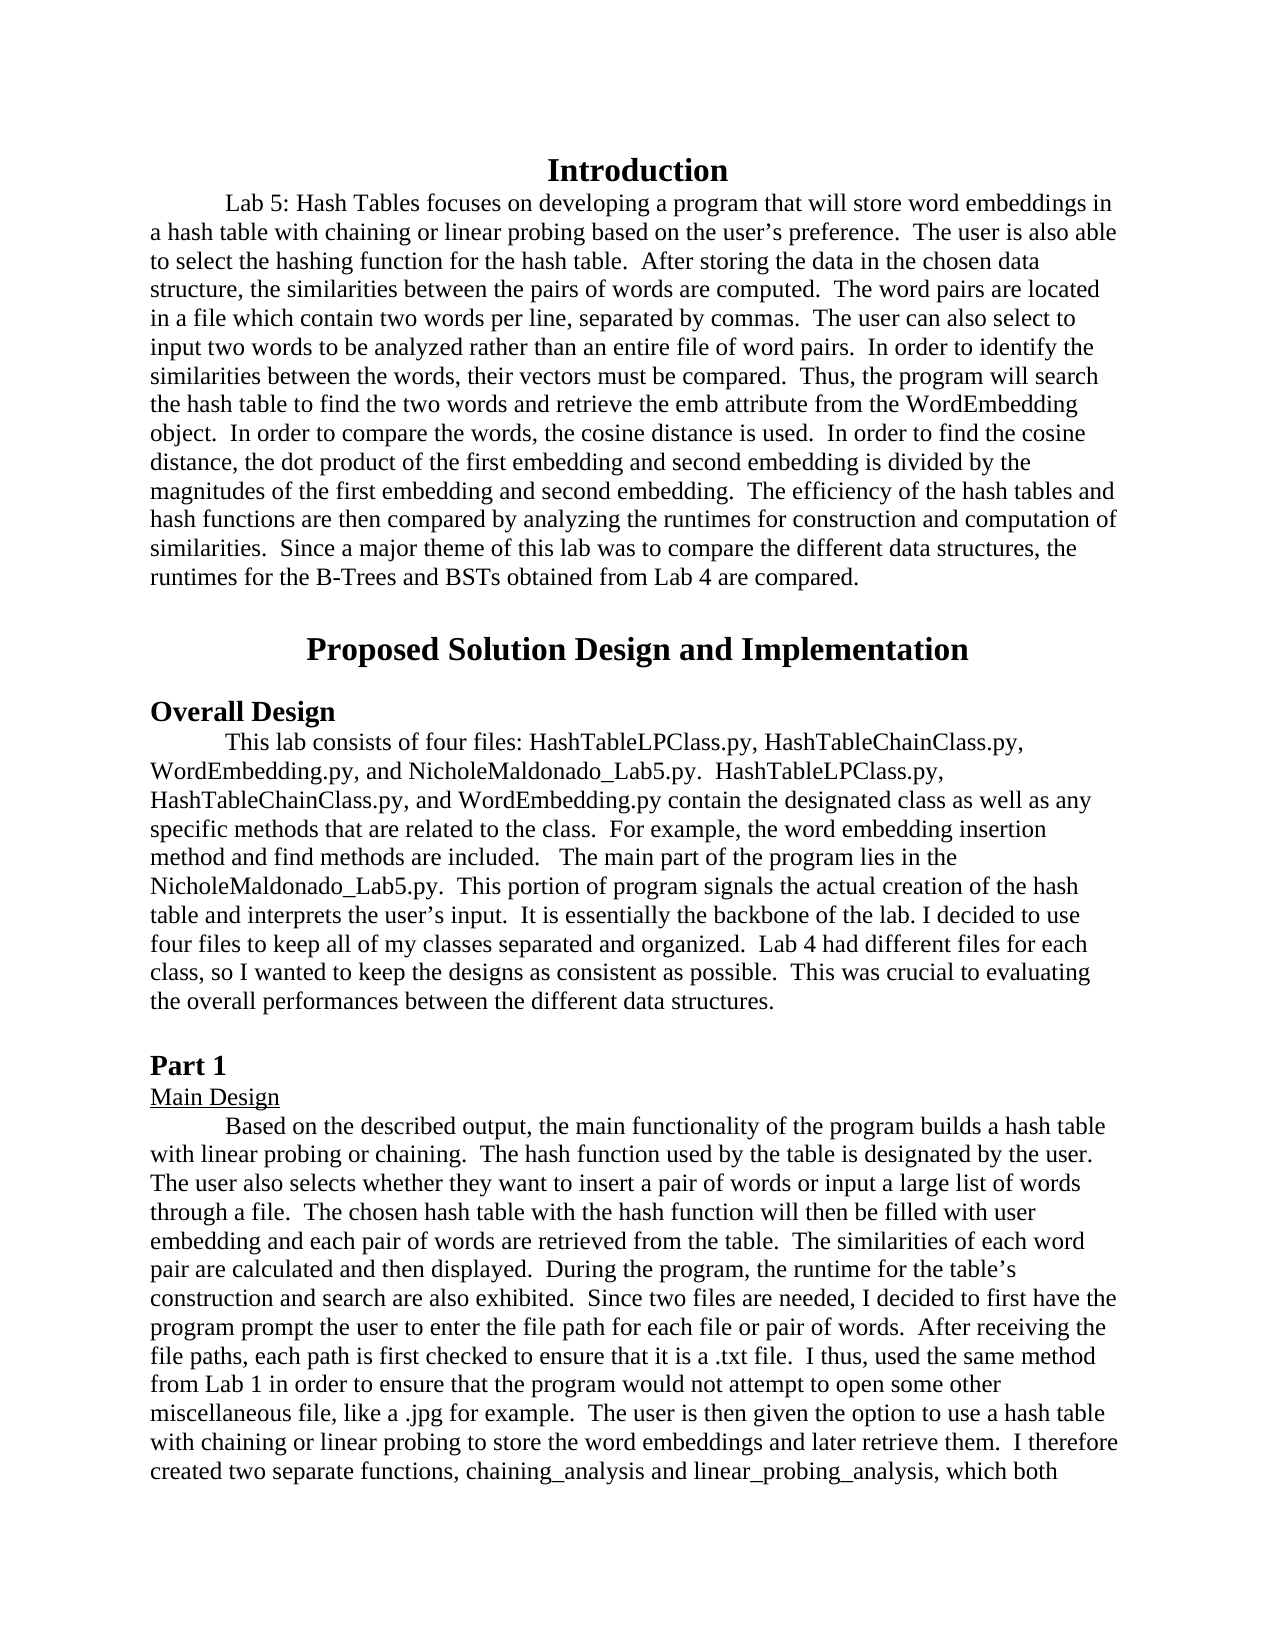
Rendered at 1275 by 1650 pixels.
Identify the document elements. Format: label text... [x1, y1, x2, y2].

text Lab 5: Hash Tables focuses on developing a program that will store word embeddings in a hash table with chaining or linear probing based on the user’s preference. The user is also able to select the hashing function for the hash table. After storing the data in the chosen data structure, the similarities between the pairs of words are computed. The word pairs are located in a file which contain two words per line, separated by commas. The user can also select to input two words to be analyzed rather than an entire file of word pairs. In order to identify the similarities between the words, their vectors must be compared. Thus, the program will search the hash table to find the two words and retrieve the emb attribute from the WordEmbedding object. In order to compare the words, the cosine distance is used. In order to find the cosine distance, the dot product of the first embedding and second embedding is divided by the magnitudes of the first embedding and second embedding. The efficiency of the hash tables and hash functions are then compared by analyzing the runtimes for construction and computation of similarities. Since a major theme of this lab was to compare the different data structures, the runtimes for the B-Trees and BSTs obtained from Lab 4 are compared. [150, 188, 1125, 591]
text Overall Design [150, 694, 1125, 727]
text This lab consists of four files: HashTableLPClass.py, HashTableChainClass.py, WordEmbedding.py, and NicholeMaldonado_Lab5.py. HashTableLPClass.py, HashTableChainClass.py, and WordEmbedding.py contain the designated class as well as any specific methods that are related to the class. For example, the word embedding insertion method and find methods are included. The main part of the program lies in the NicholeMaldonado_Lab5.py. This portion of program signals the actual creation of the hash table and interprets the user’s input. It is essentially the backbone of the lab. I decided to use four files to keep all of my classes separated and organized. Lab 4 had different files for each class, so I wanted to keep the designs as consistent as possible. This was crucial to evaluating the overall performances between the different data structures. [150, 727, 1125, 1015]
text Proposed Solution Design and Implementation [150, 629, 1125, 667]
text Main Design [150, 1082, 1125, 1111]
text Part 1 [150, 1048, 1125, 1082]
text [150, 1111, 1125, 1484]
text Introduction [150, 150, 1125, 188]
